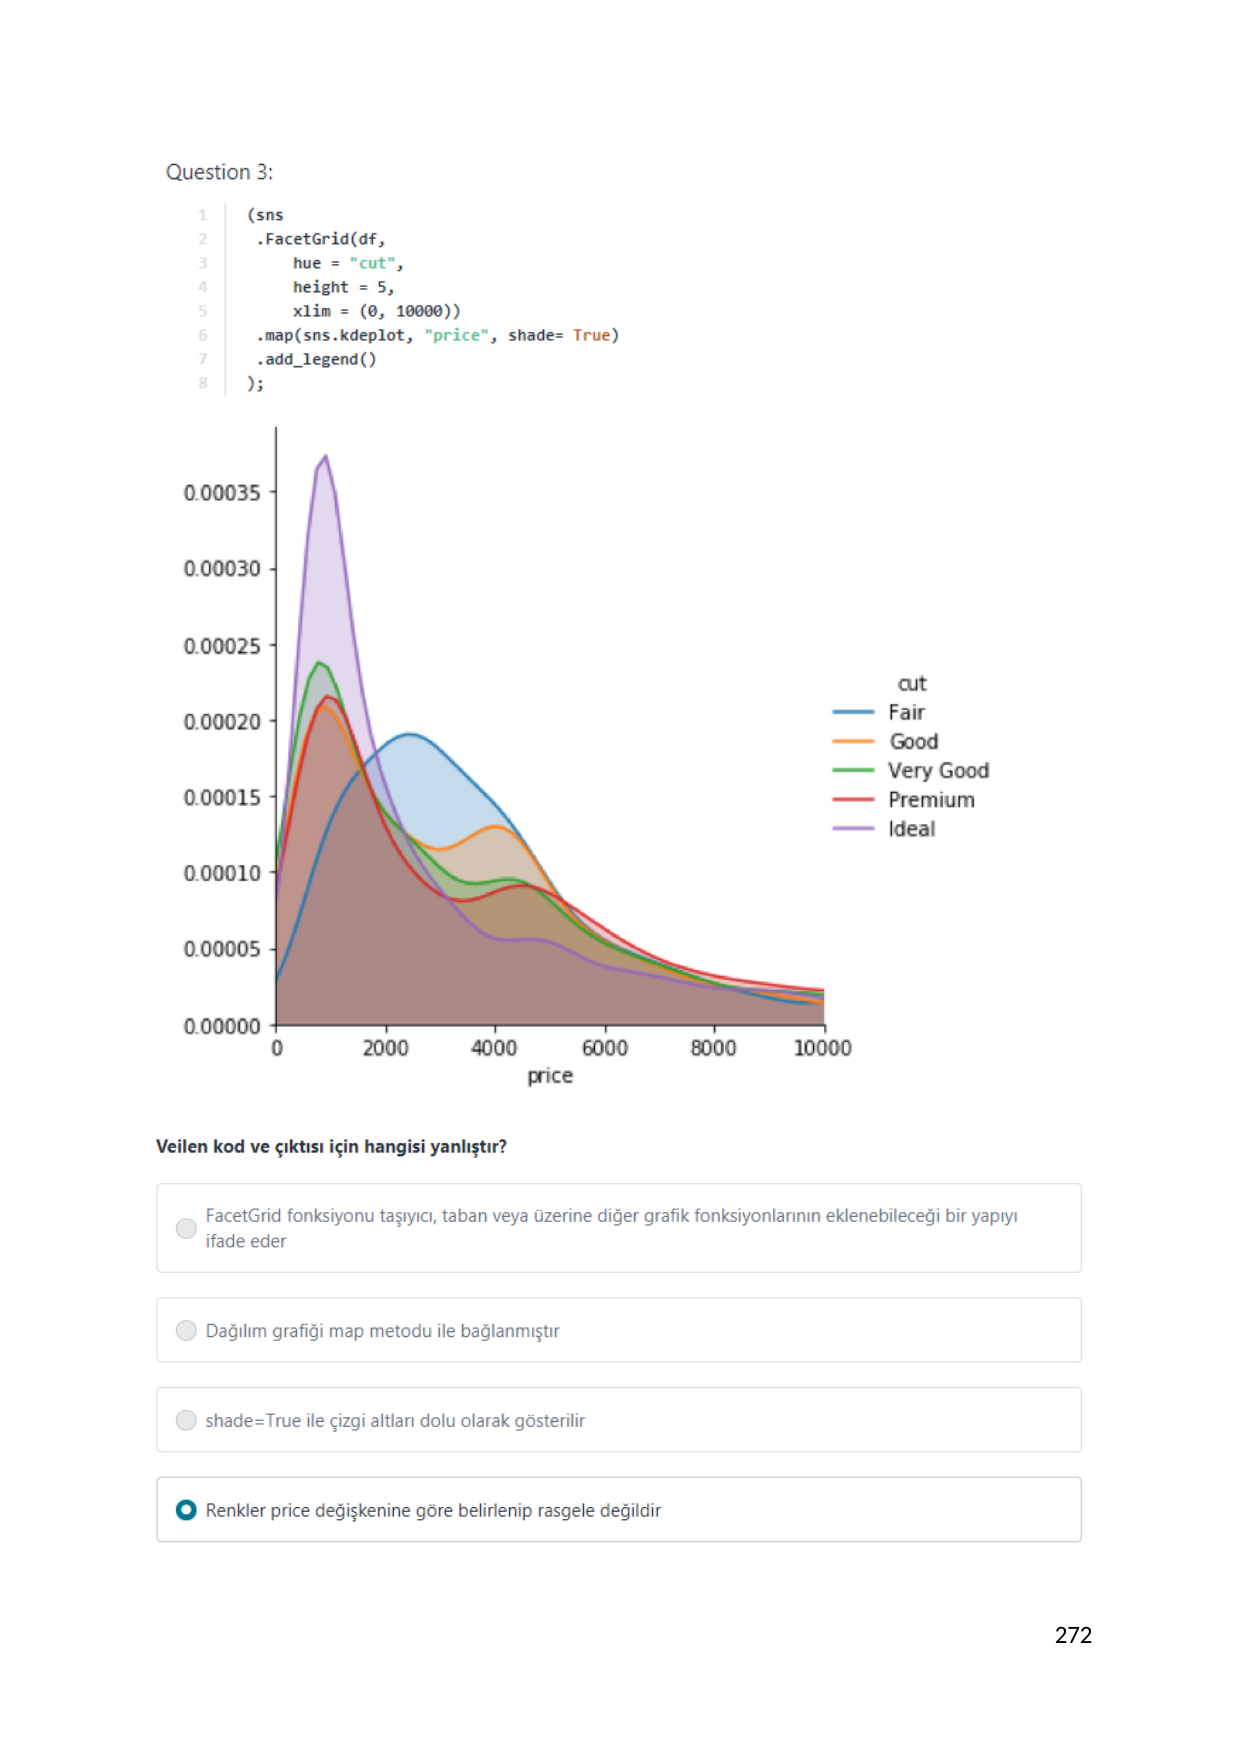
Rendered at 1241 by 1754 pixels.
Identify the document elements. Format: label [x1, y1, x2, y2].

picture [147, 1131, 1093, 1552]
picture [147, 147, 1093, 1113]
